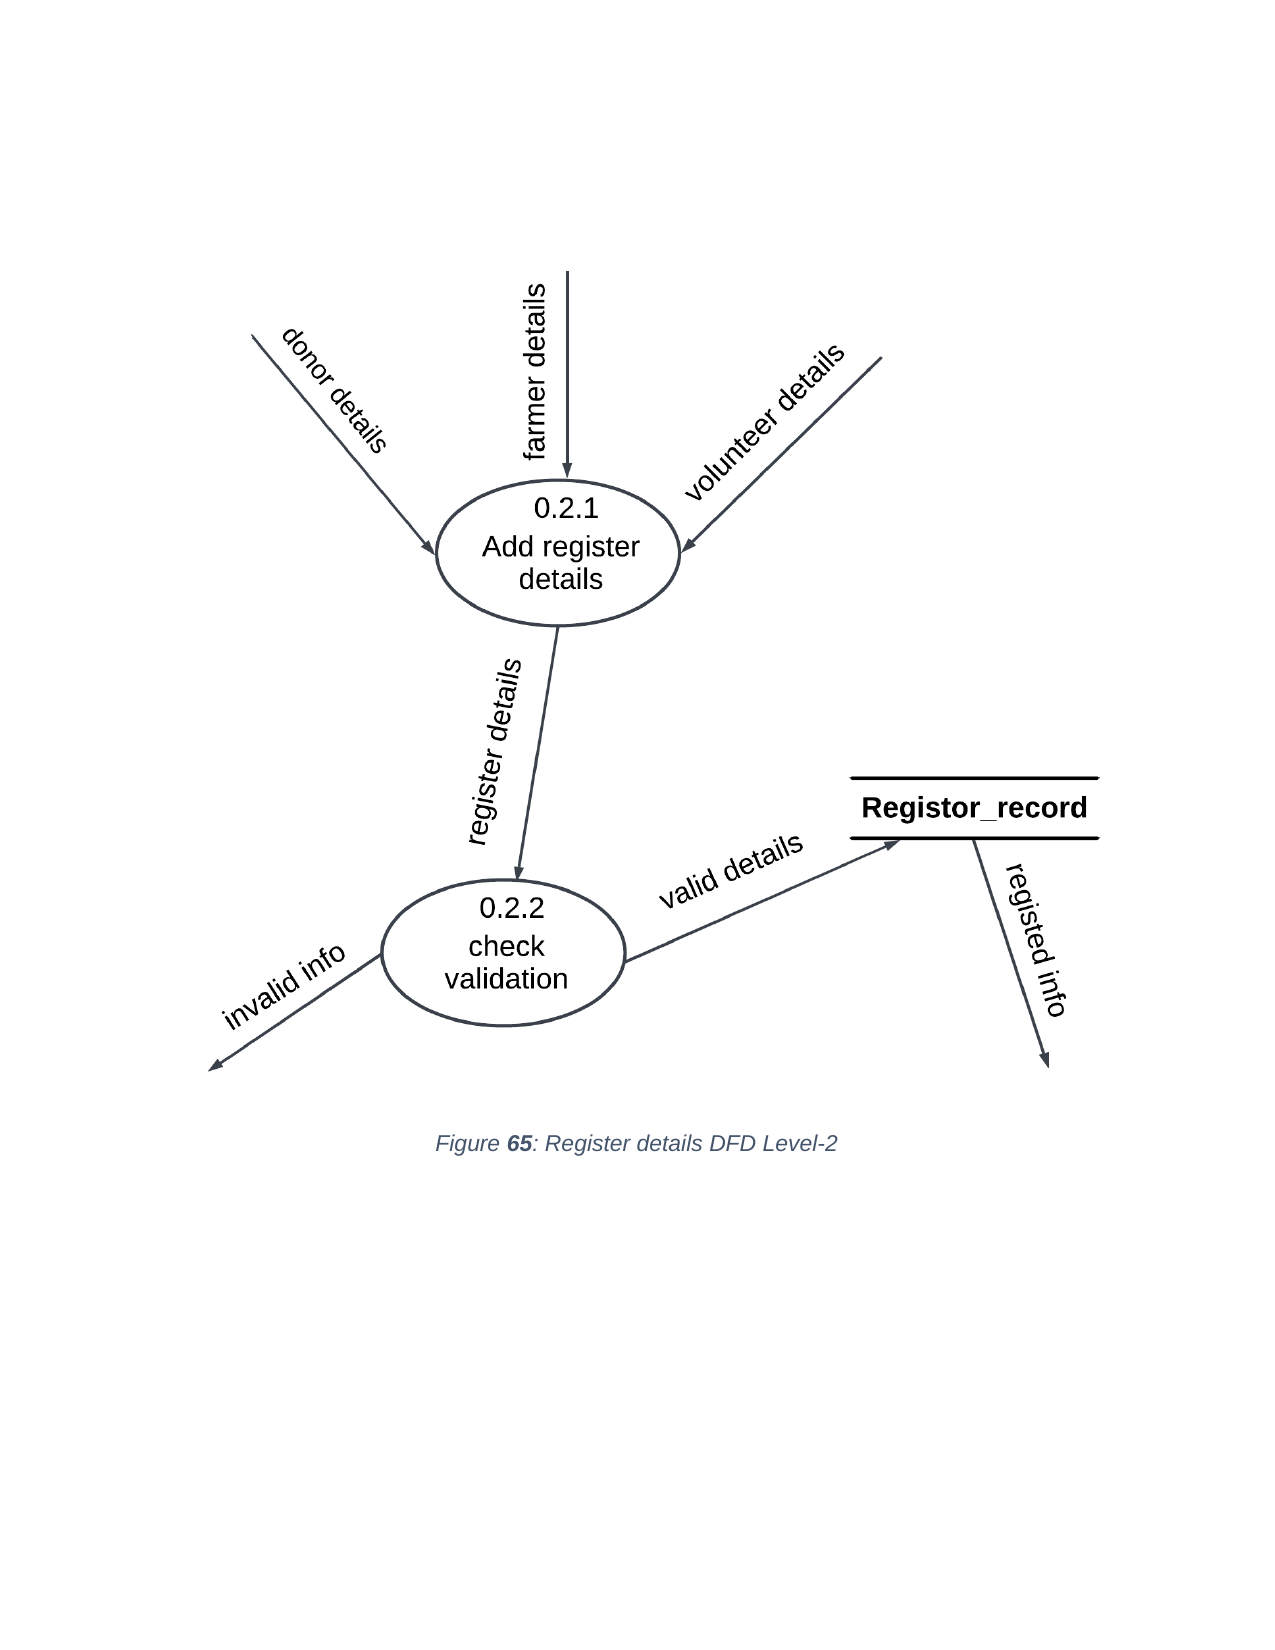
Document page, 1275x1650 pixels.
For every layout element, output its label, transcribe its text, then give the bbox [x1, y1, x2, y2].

picture [150, 240, 1125, 1099]
text Figure 65: Register details DFD Level-2 [150, 1129, 1125, 1156]
